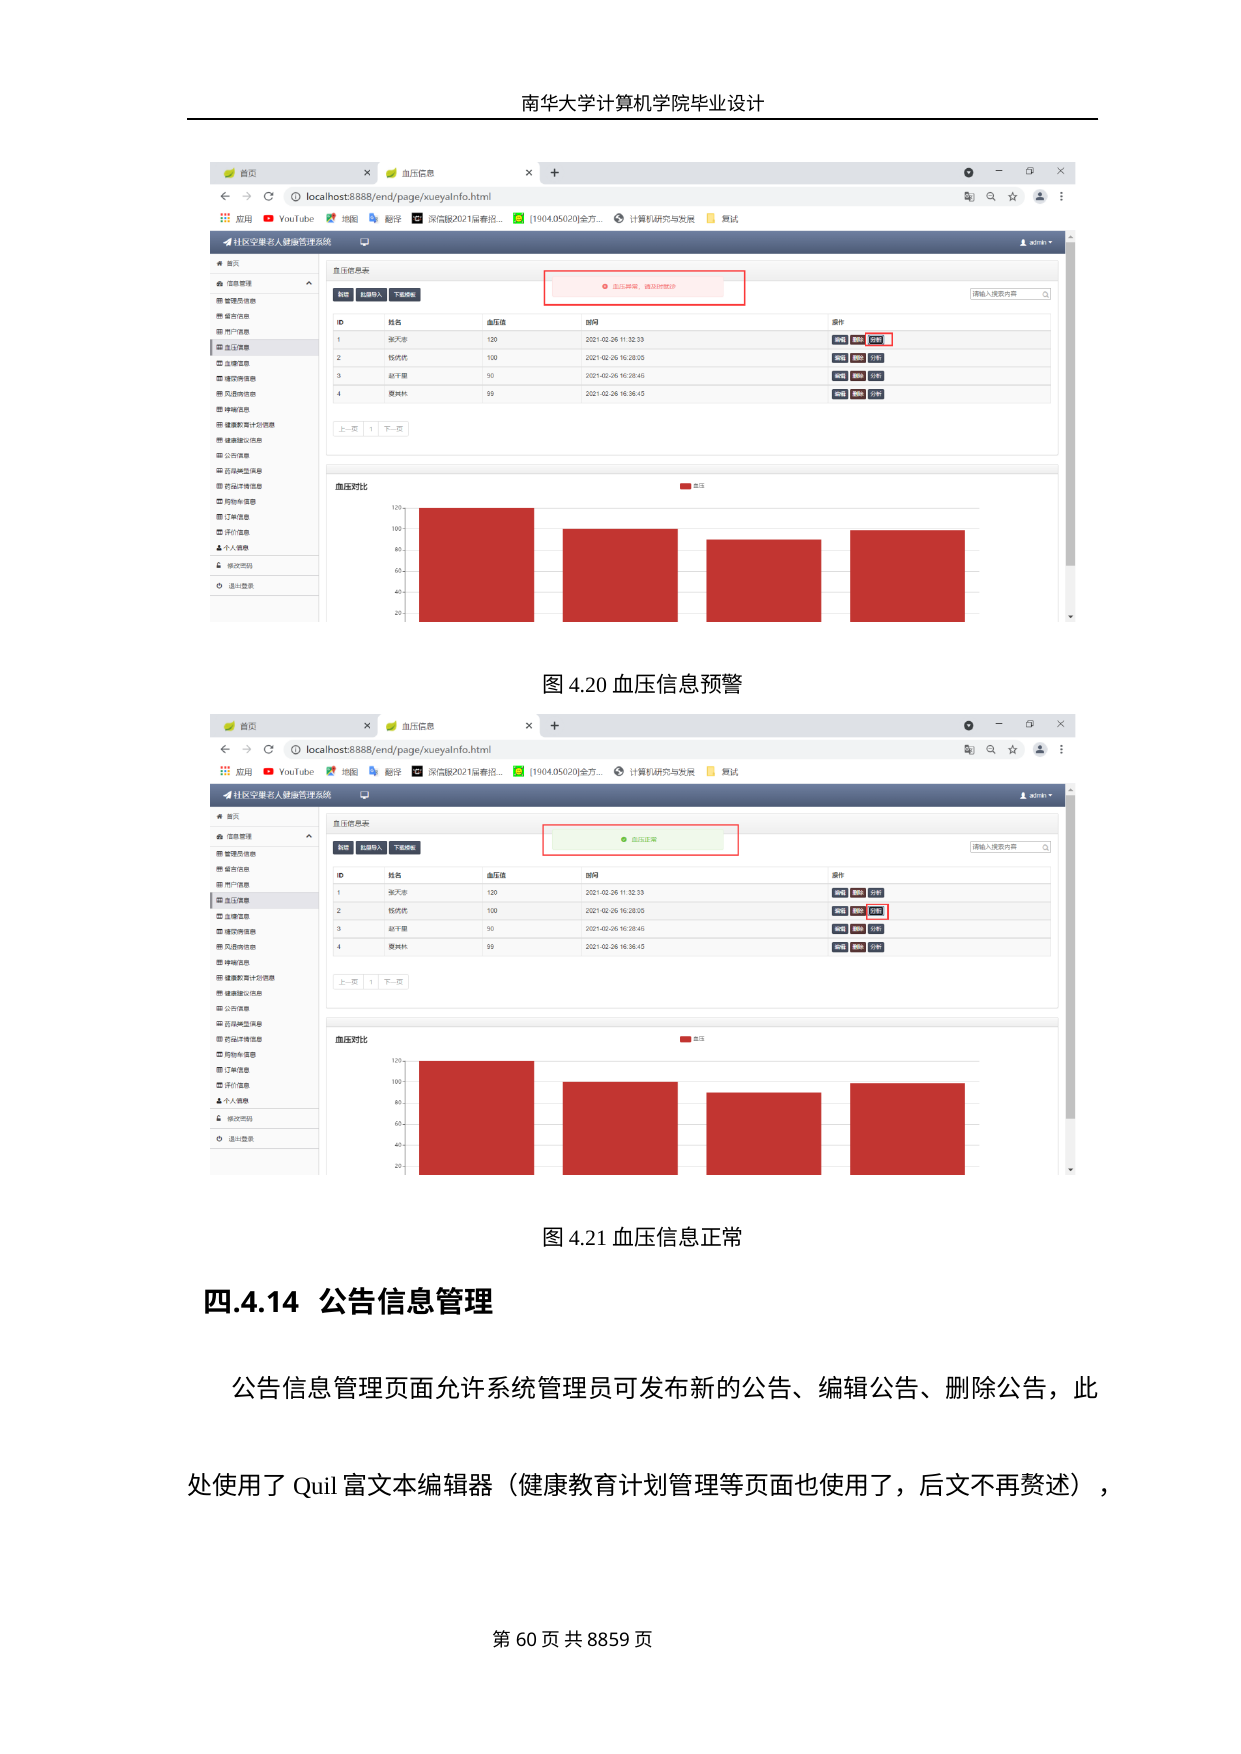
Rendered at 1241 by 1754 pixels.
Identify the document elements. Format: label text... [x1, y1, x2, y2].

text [187, 1354, 1098, 1516]
subtitle 公告信息管理 [203, 1268, 1098, 1333]
picture [210, 714, 1076, 1175]
text 图4.20 血压信息预警 [187, 666, 1098, 699]
picture [210, 162, 1076, 622]
text 图4.21 血压信息正常 [187, 1219, 1098, 1252]
